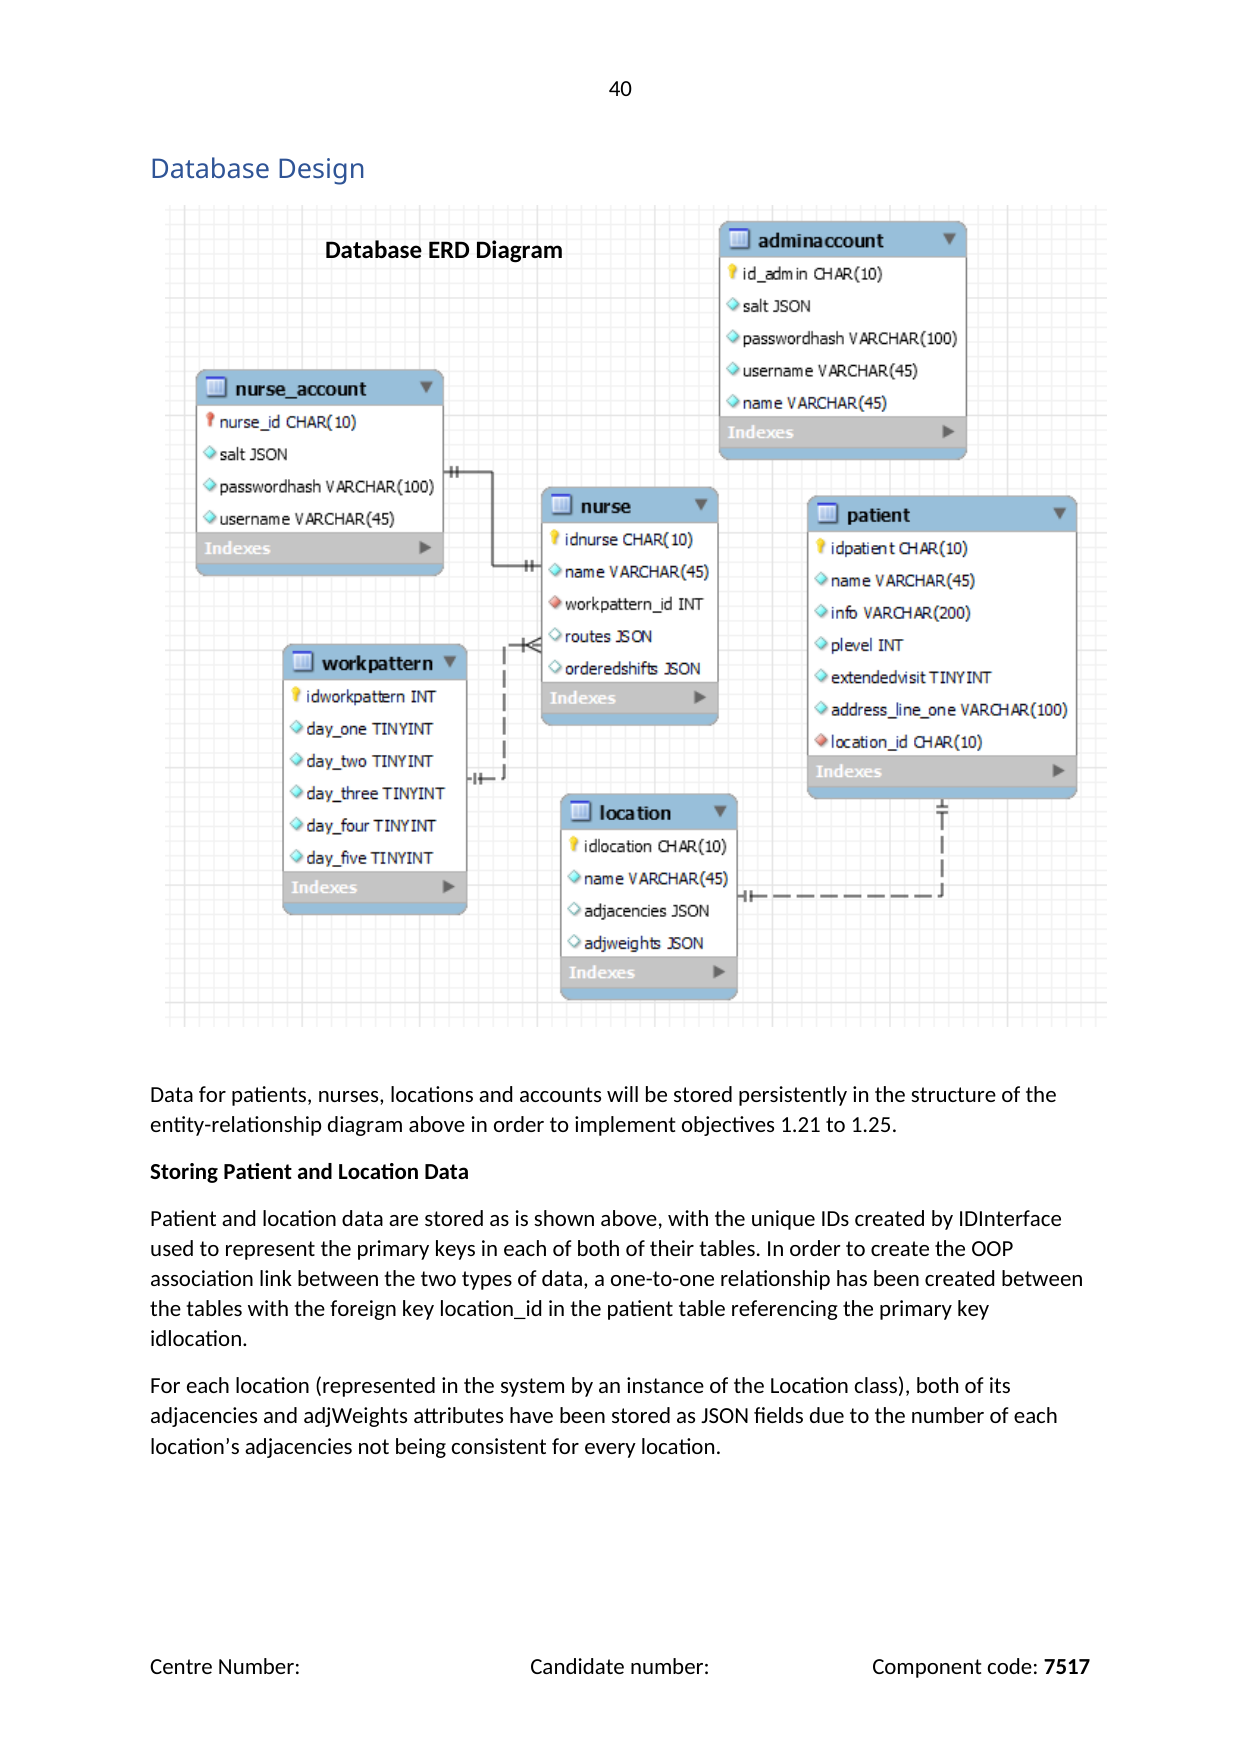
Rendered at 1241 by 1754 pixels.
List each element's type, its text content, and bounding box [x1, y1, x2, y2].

text Patient and location data are stored as is shown above, with the unique IDs created by IDInterface used to represent the primary keys in each of both of their tables. In order to create the OOP association link between the two types of data, a one-to-one relationship has been created between the tables with the foreign key location_id in the patient table referencing the primary key idlocation. [150, 1204, 1090, 1352]
subtitle Database Design [150, 150, 1090, 187]
picture [165, 205, 1107, 1027]
text Data for patients, nurses, locations and accounts will be stored persistently in the structure of the entity-relationship diagram above in order to implement objectives 1.21 to 1.25. [150, 1080, 1090, 1138]
text Storing Patient and Location Data [150, 1157, 1090, 1185]
text For each location (represented in the system by an instance of the Location class), both of its adjacencies and adjWeights attributes have been stored as JSON fields due to the number of each location’s adjacencies not being consistent for every location. [150, 1371, 1090, 1460]
